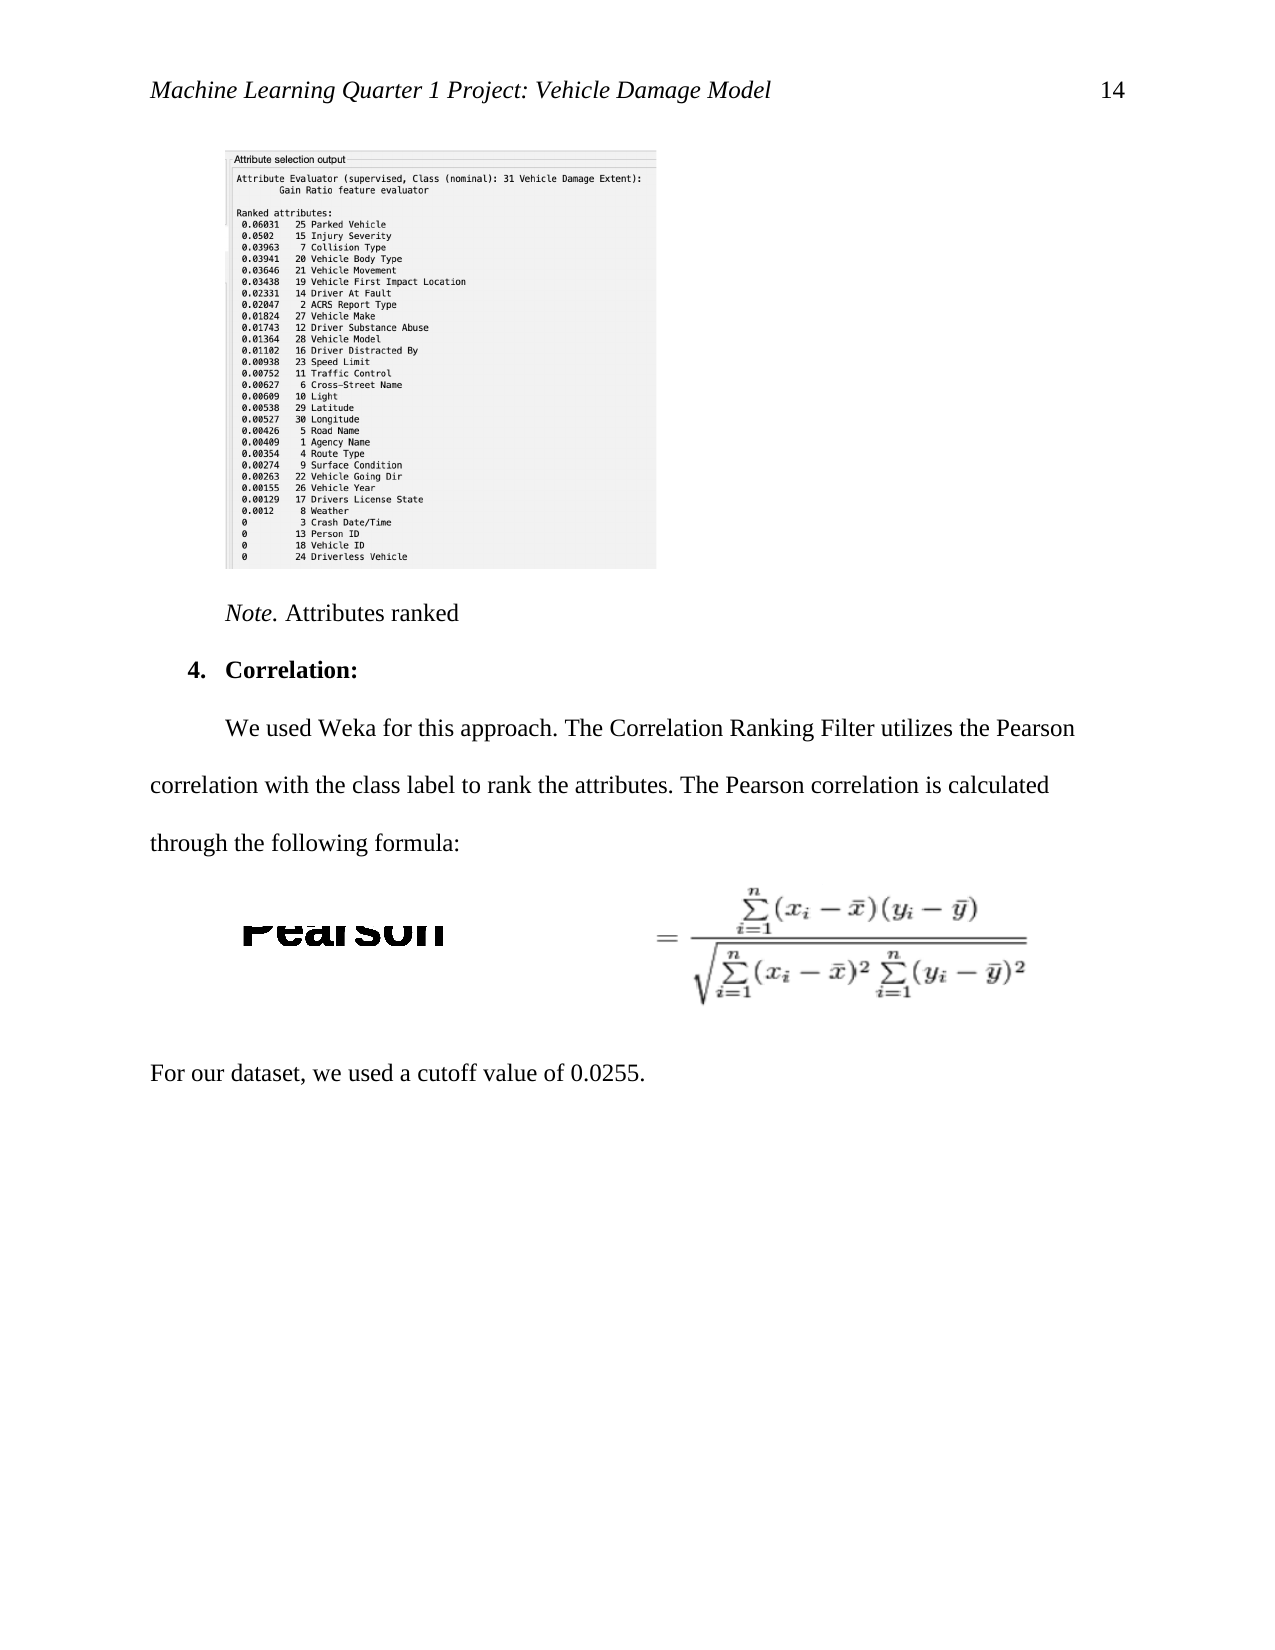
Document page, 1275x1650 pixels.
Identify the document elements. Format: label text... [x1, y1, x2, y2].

picture [225, 150, 657, 569]
list Correlation: [187, 655, 1125, 684]
text We used Weka for this approach. The Correlation Ranking Filter utilizes the Pearson correlation with the class label to rank the attributes. The Pearson correlation is calculated through the following formula: [150, 713, 1125, 857]
text Note. Attributes ranked [225, 598, 1125, 627]
picture [652, 884, 1036, 1013]
text For our dataset, we used a cutoff value of 0.0255. [150, 1058, 1125, 1087]
